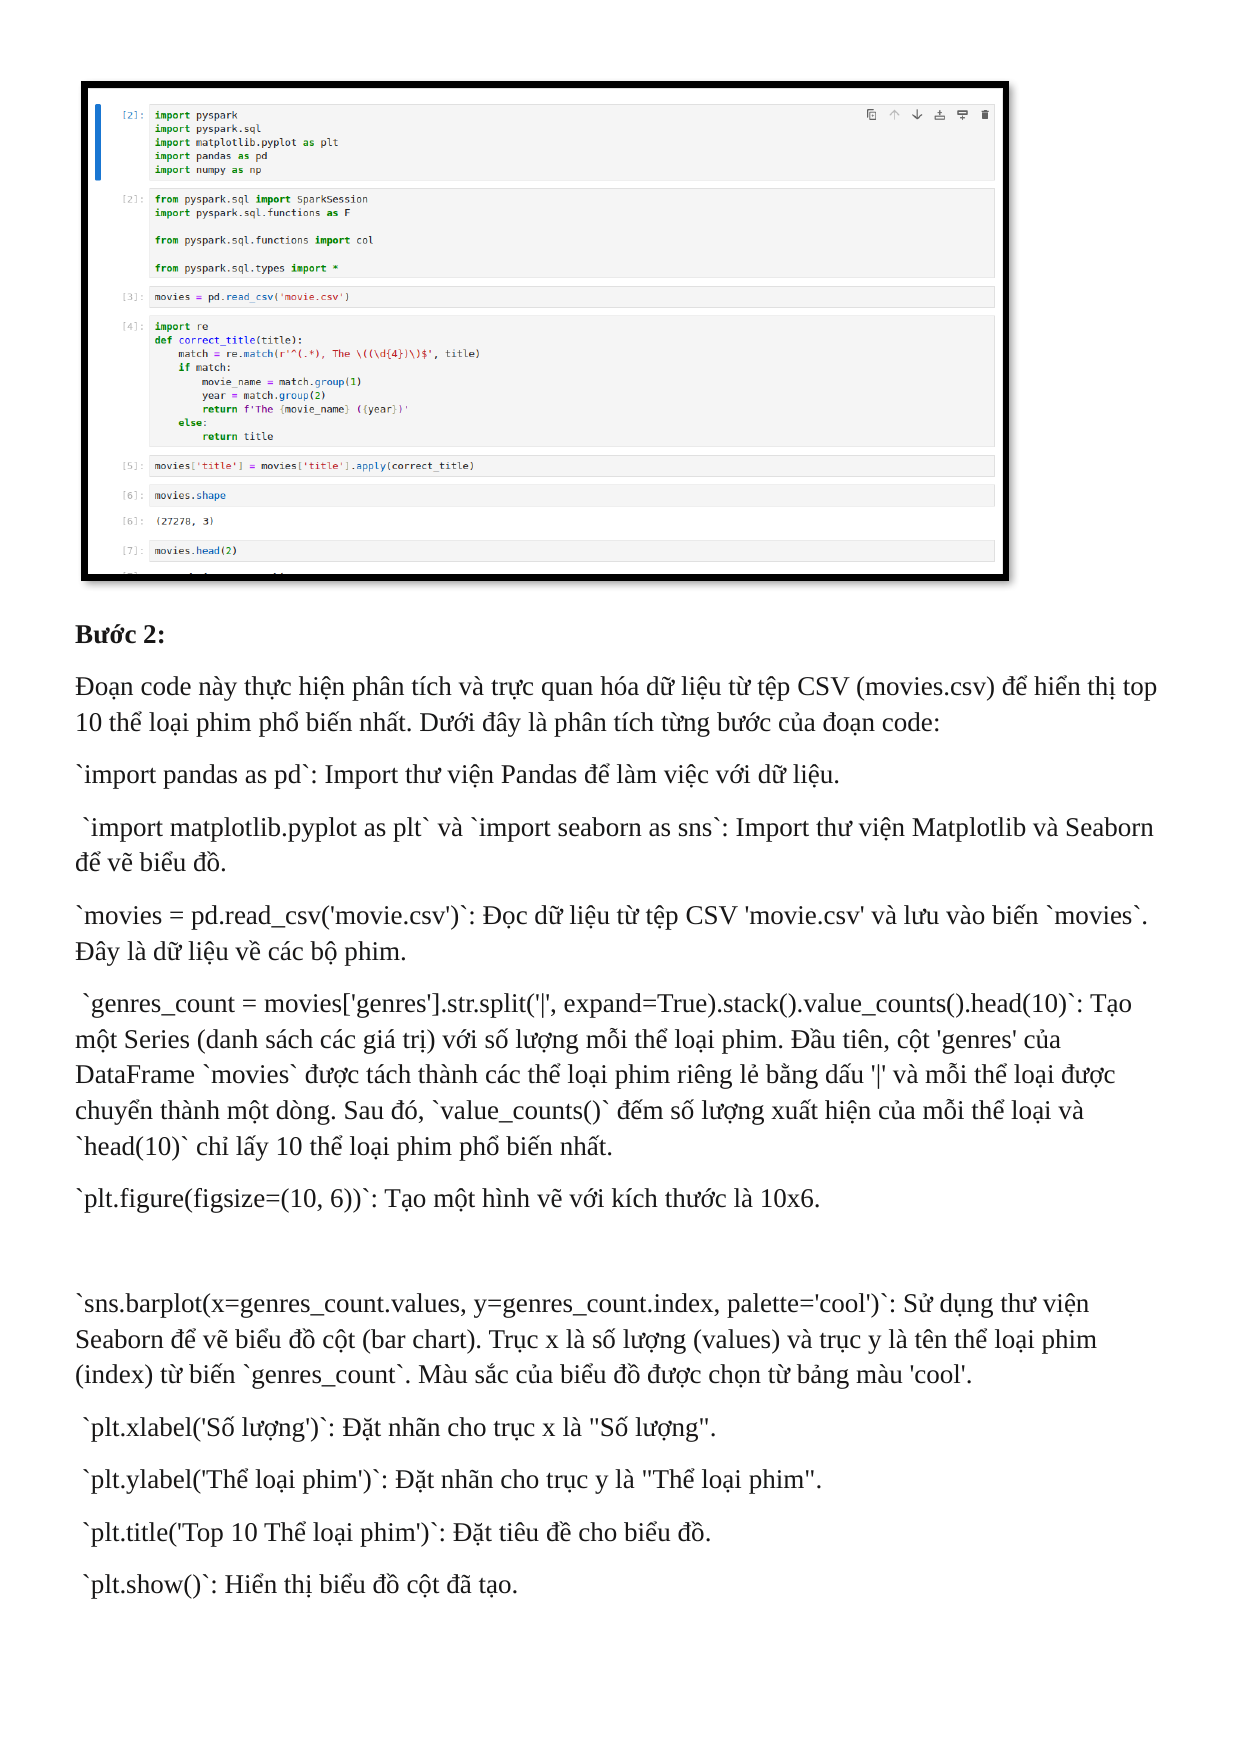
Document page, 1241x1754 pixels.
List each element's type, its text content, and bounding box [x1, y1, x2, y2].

text `plt.xlabel('Số lượng')`: Đặt nhãn cho trục x là "Số lượng". [75, 1411, 1165, 1442]
text `plt.ylabel('Thể loại phim')`: Đặt nhãn cho trục y là "Thể loại phim". [75, 1463, 1165, 1494]
text `import pandas as pd`: Import thư viện Pandas để làm việc với dữ liệu. [75, 758, 1165, 789]
text `sns.barplot(x=genres_count.values, y=genres_count.index, palette='cool')`: Sử dụng thư viện Seaborn để vẽ biểu đồ cột (bar chart). Trục x là số lượng (values) và trục y là tên thể loại phim (index) từ biến `genres_count`. Màu sắc của biểu đồ được chọn từ bảng màu 'cool'. [75, 1287, 1165, 1390]
text `plt.figure(figsize=(10, 6))`: Tạo một hình vẽ với kích thước là 10x6. [75, 1182, 1165, 1213]
picture [88, 88, 1003, 574]
text `genres_count = movies['genres'].str.split('|', expand=True).stack().value_counts().head(10)`: Tạo một Series (danh sách các giá trị) với số lượng mỗi thể loại phim. Đầu tiên, cột 'genres' của DataFrame `movies` được tách thành các thể loại phim riêng lẻ bằng dấu '|' và mỗi thể loại được chuyển thành một dòng. Sau đó, `value_counts()` đếm số lượng xuất hiện của mỗi thể loại và `head(10)` chỉ lấy 10 thể loại phim phổ biến nhất. [75, 987, 1165, 1161]
text Đoạn code này thực hiện phân tích và trực quan hóa dữ liệu từ tệp CSV (movies.csv) để hiển thị top 10 thể loại phim phổ biến nhất. Dưới đây là phân tích từng bước của đoạn code: [75, 670, 1165, 737]
text `movies = pd.read_csv('movie.csv')`: Đọc dữ liệu từ tệp CSV 'movie.csv' và lưu vào biến `movies`. Đây là dữ liệu về các bộ phim. [75, 899, 1165, 966]
text `plt.show()`: Hiển thị biểu đồ cột đã tạo. [75, 1568, 1165, 1599]
text `import matplotlib.pyplot as plt` và `import seaborn as sns`: Import thư viện Matplotlib và Seaborn để vẽ biểu đồ. [75, 811, 1165, 878]
text Bước 2: [75, 618, 1165, 649]
text `plt.title('Top 10 Thể loại phim')`: Đặt tiêu đề cho biểu đồ. [75, 1516, 1165, 1547]
